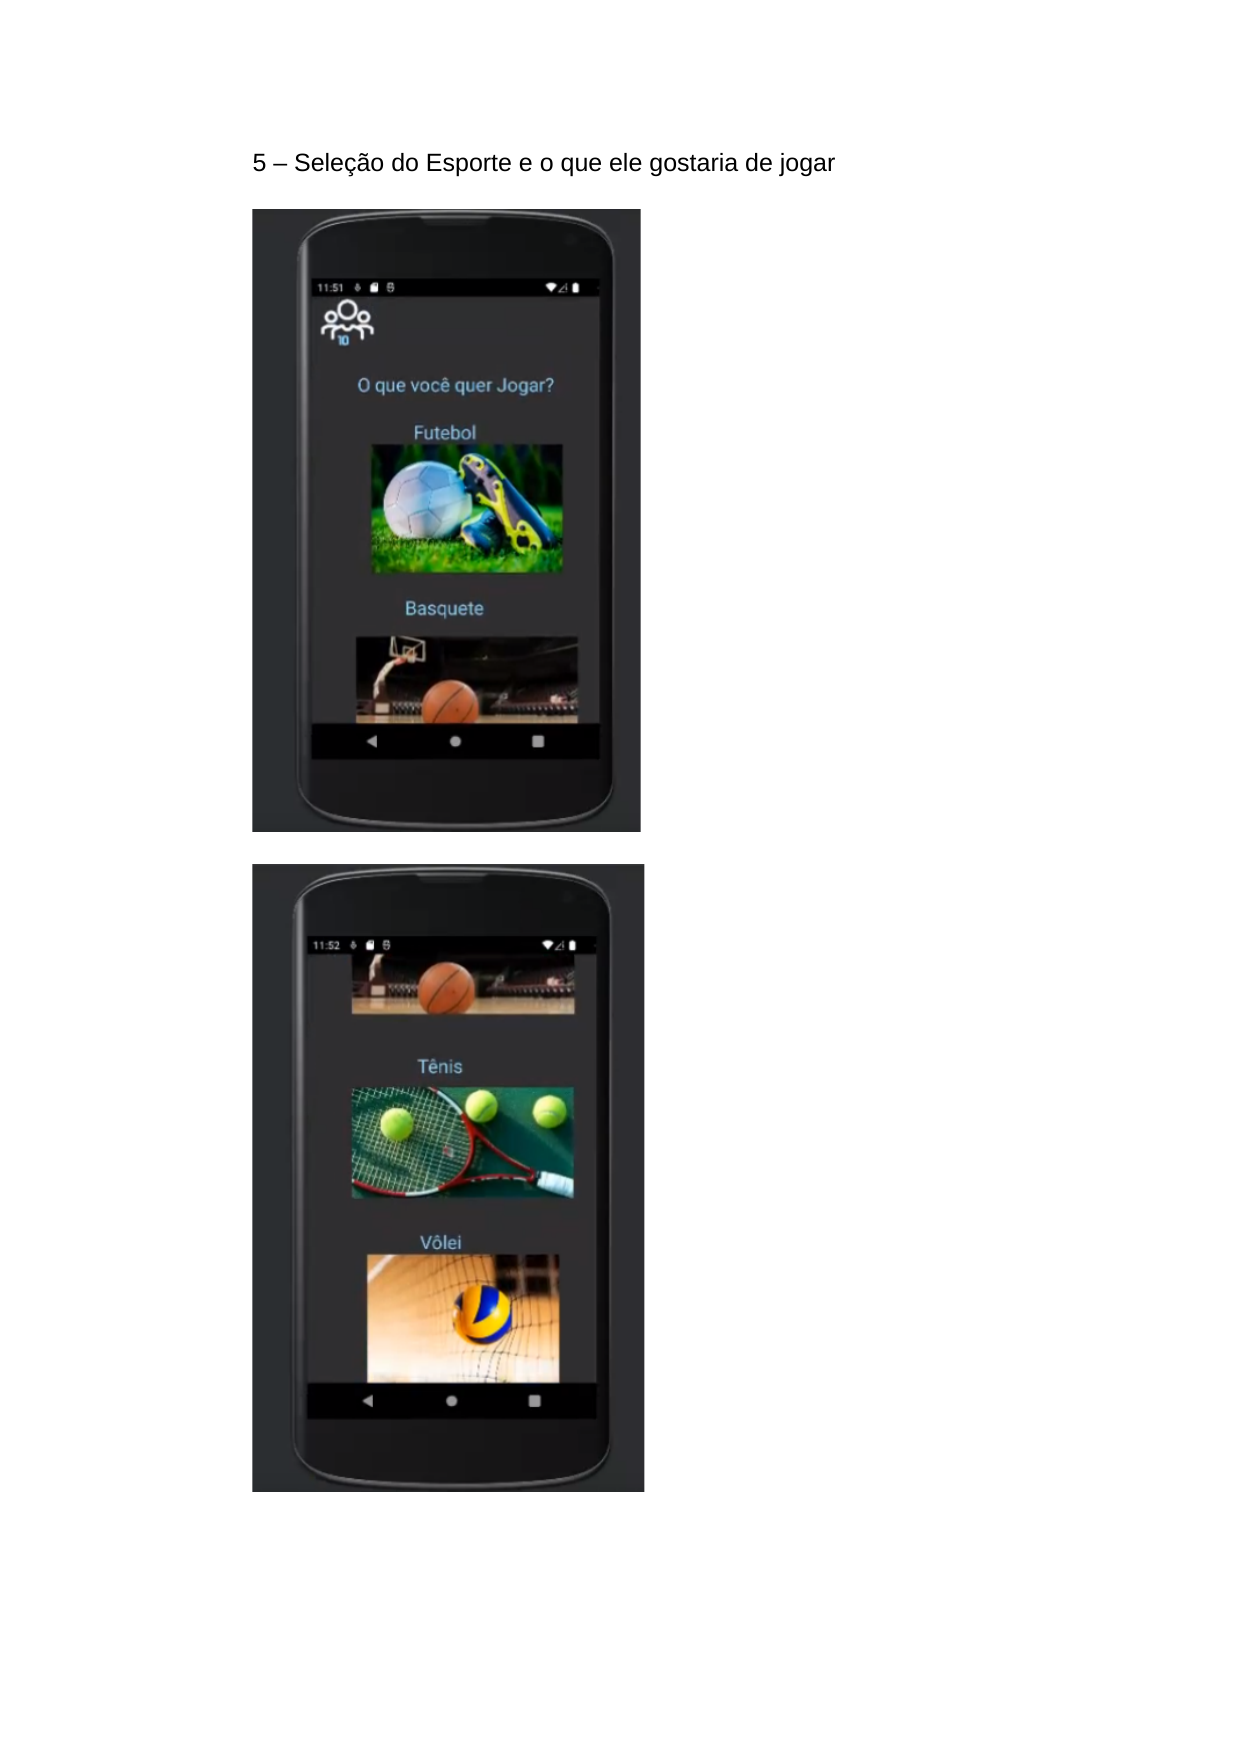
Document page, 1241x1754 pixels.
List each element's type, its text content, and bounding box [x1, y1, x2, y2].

picture [252, 864, 645, 1492]
list 5 – Seleção do Esporte e o que ele gostaria de jogar [252, 148, 1063, 176]
picture [252, 209, 641, 832]
